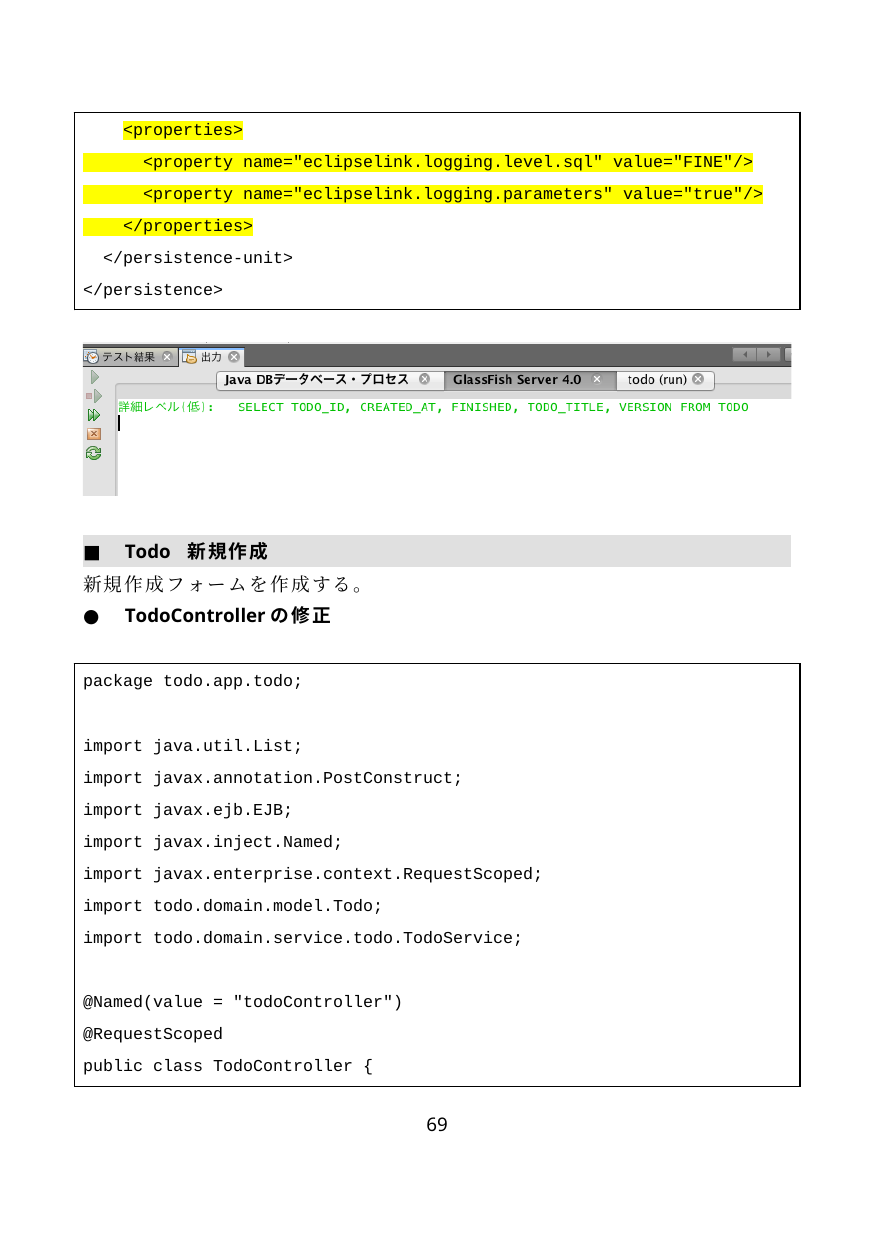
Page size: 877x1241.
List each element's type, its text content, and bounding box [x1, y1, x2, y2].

text import todo.domain.model.Todo; [83, 891, 791, 923]
subtitle TodoControllerの修正 [83, 599, 791, 631]
text package todo.app.todo; [75, 664, 799, 698]
text @RequestScoped [83, 1019, 791, 1048]
text import javax.annotation.PostConstruct; [83, 763, 791, 795]
text import javax.ejb.EJB; [83, 795, 791, 827]
text 新規作成フォームを作成する。 [83, 567, 791, 599]
text import java.util.List; [83, 731, 791, 763]
text <properties> [75, 113, 799, 147]
text </properties> [83, 211, 791, 243]
subtitle Todo新規作成 [83, 535, 791, 567]
text import todo.domain.service.todo.TodoService; [83, 923, 791, 955]
text import javax.inject.Named; [83, 827, 791, 859]
text @Named(value = "todoController") [83, 987, 791, 1019]
text </persistence> [75, 272, 799, 309]
text public class TodoController { [75, 1048, 799, 1086]
text <property name="eclipselink.logging.level.sql" value="FINE"/> [83, 147, 791, 179]
text <property name="eclipselink.logging.parameters" value="true"/> [83, 179, 791, 211]
picture [82, 342, 792, 496]
text </persistence-unit> [83, 243, 791, 272]
text import javax.enterprise.context.RequestScoped; [83, 859, 791, 891]
